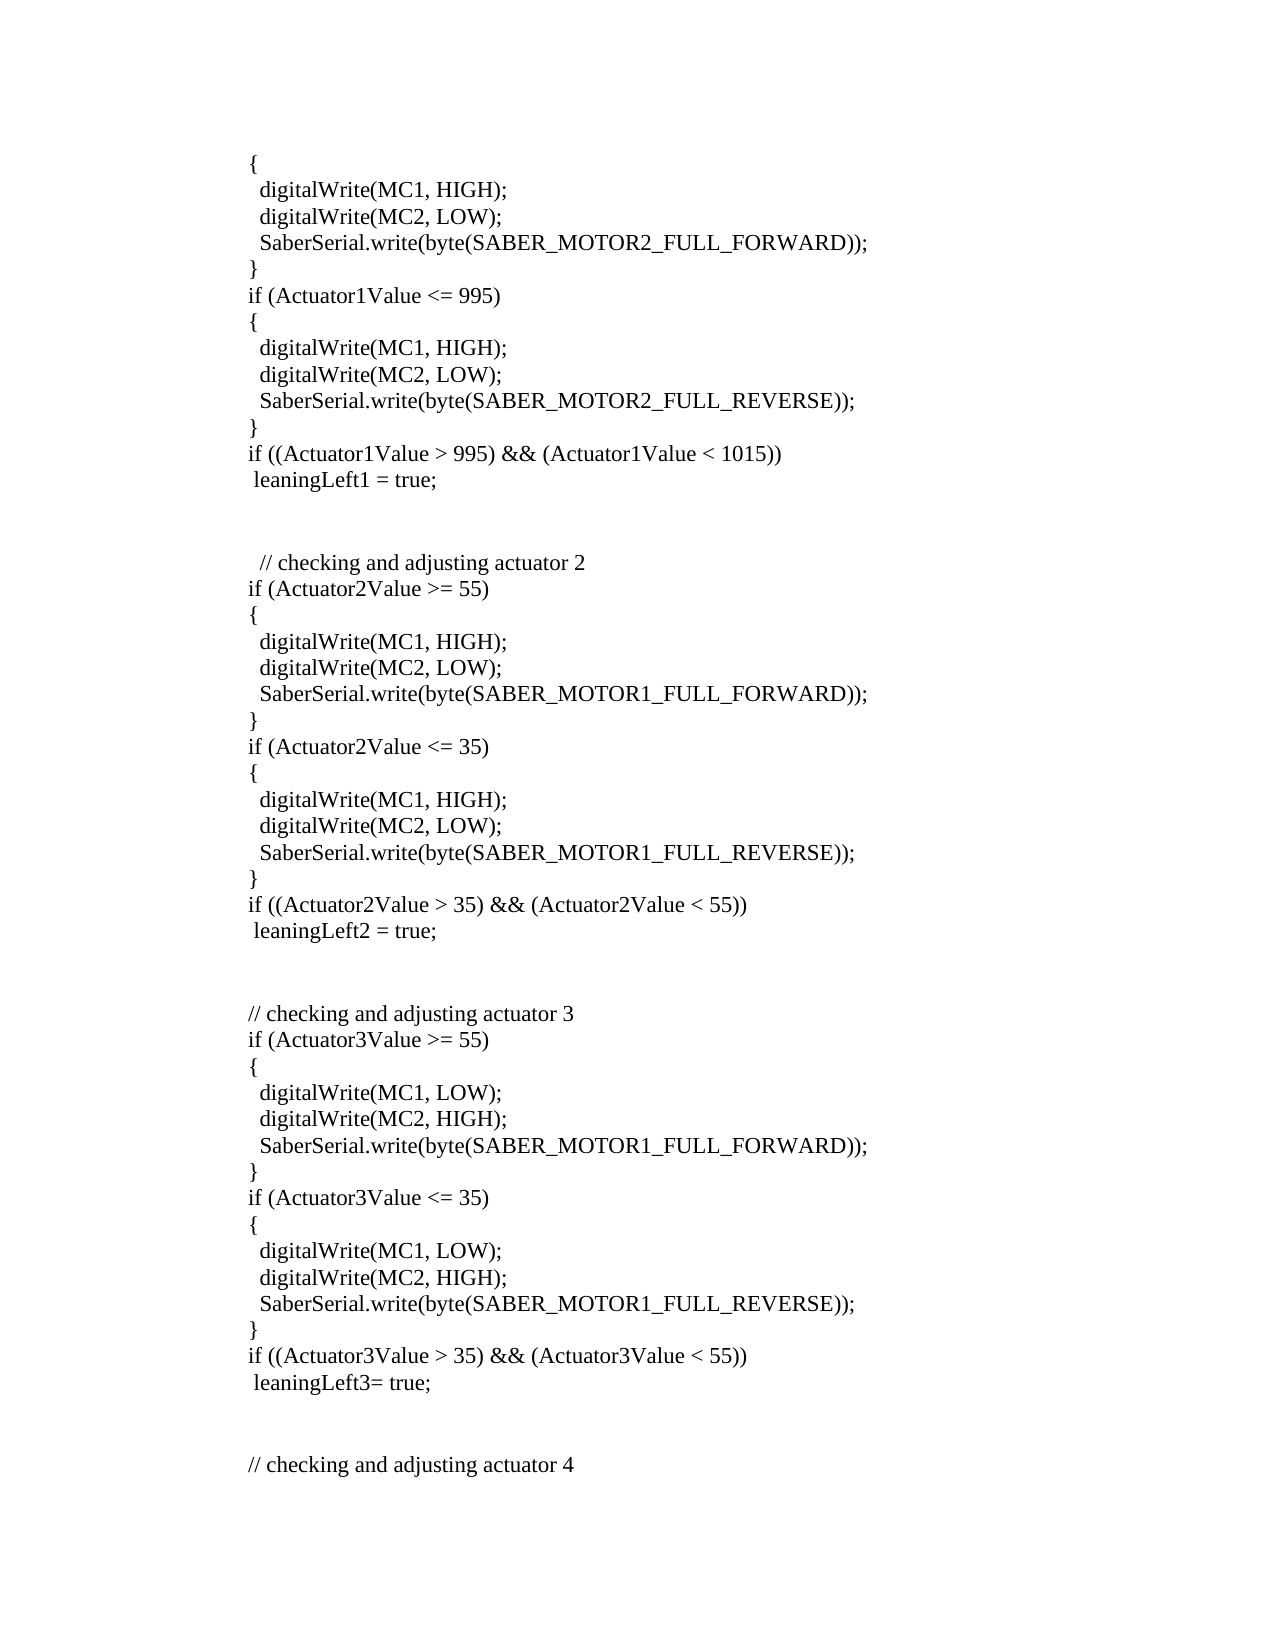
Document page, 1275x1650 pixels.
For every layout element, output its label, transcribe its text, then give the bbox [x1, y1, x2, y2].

text } [225, 255, 1125, 282]
text digitalWrite(MC2, LOW); [225, 812, 1125, 838]
text { [225, 308, 1125, 334]
text if (Actuator3Value >= 55) [225, 1026, 1125, 1053]
text digitalWrite(MC1, HIGH); [225, 628, 1125, 654]
text leaningLeft2 = true; [225, 918, 1125, 944]
text { [225, 1211, 1125, 1237]
text { [225, 1053, 1125, 1079]
text digitalWrite(MC2, LOW); [225, 361, 1125, 387]
text digitalWrite(MC1, LOW); [225, 1079, 1125, 1105]
text { [225, 150, 1125, 176]
text if (Actuator3Value <= 35) [225, 1184, 1125, 1211]
text digitalWrite(MC2, LOW); [225, 203, 1125, 229]
text } [225, 865, 1125, 891]
text SaberSerial.write(byte(SABER_MOTOR2_FULL_FORWARD)); [225, 229, 1125, 255]
text } [225, 1158, 1125, 1184]
text digitalWrite(MC1, HIGH); [225, 176, 1125, 203]
text SaberSerial.write(byte(SABER_MOTOR2_FULL_REVERSE)); [225, 387, 1125, 413]
text { [225, 759, 1125, 786]
text } [225, 413, 1125, 440]
text SaberSerial.write(byte(SABER_MOTOR1_FULL_FORWARD)); [225, 680, 1125, 707]
text leaningLeft3= true; [225, 1369, 1125, 1395]
text if ((Actuator3Value > 35) && (Actuator3Value < 55)) [225, 1343, 1125, 1369]
text // checking and adjusting actuator 3 [225, 1000, 1125, 1026]
text SaberSerial.write(byte(SABER_MOTOR1_FULL_REVERSE)); [225, 1290, 1125, 1316]
text digitalWrite(MC1, HIGH); [225, 786, 1125, 812]
text digitalWrite(MC2, HIGH); [225, 1263, 1125, 1290]
text if (Actuator2Value >= 55) [225, 575, 1125, 601]
text // checking and adjusting actuator 2 [225, 549, 1125, 575]
text digitalWrite(MC2, HIGH); [225, 1105, 1125, 1132]
text digitalWrite(MC1, HIGH); [225, 334, 1125, 361]
text if ((Actuator1Value > 995) && (Actuator1Value < 1015)) [225, 440, 1125, 466]
text leaningLeft1 = true; [225, 466, 1125, 493]
text SaberSerial.write(byte(SABER_MOTOR1_FULL_FORWARD)); [225, 1132, 1125, 1158]
text } [225, 1316, 1125, 1343]
text digitalWrite(MC1, LOW); [225, 1237, 1125, 1263]
text if ((Actuator2Value > 35) && (Actuator2Value < 55)) [225, 891, 1125, 918]
text { [225, 601, 1125, 628]
text } [225, 707, 1125, 733]
text // checking and adjusting actuator 4 [225, 1451, 1125, 1478]
text digitalWrite(MC2, LOW); [225, 654, 1125, 680]
text if (Actuator2Value <= 35) [225, 733, 1125, 759]
text SaberSerial.write(byte(SABER_MOTOR1_FULL_REVERSE)); [225, 838, 1125, 865]
text if (Actuator1Value <= 995) [225, 282, 1125, 308]
